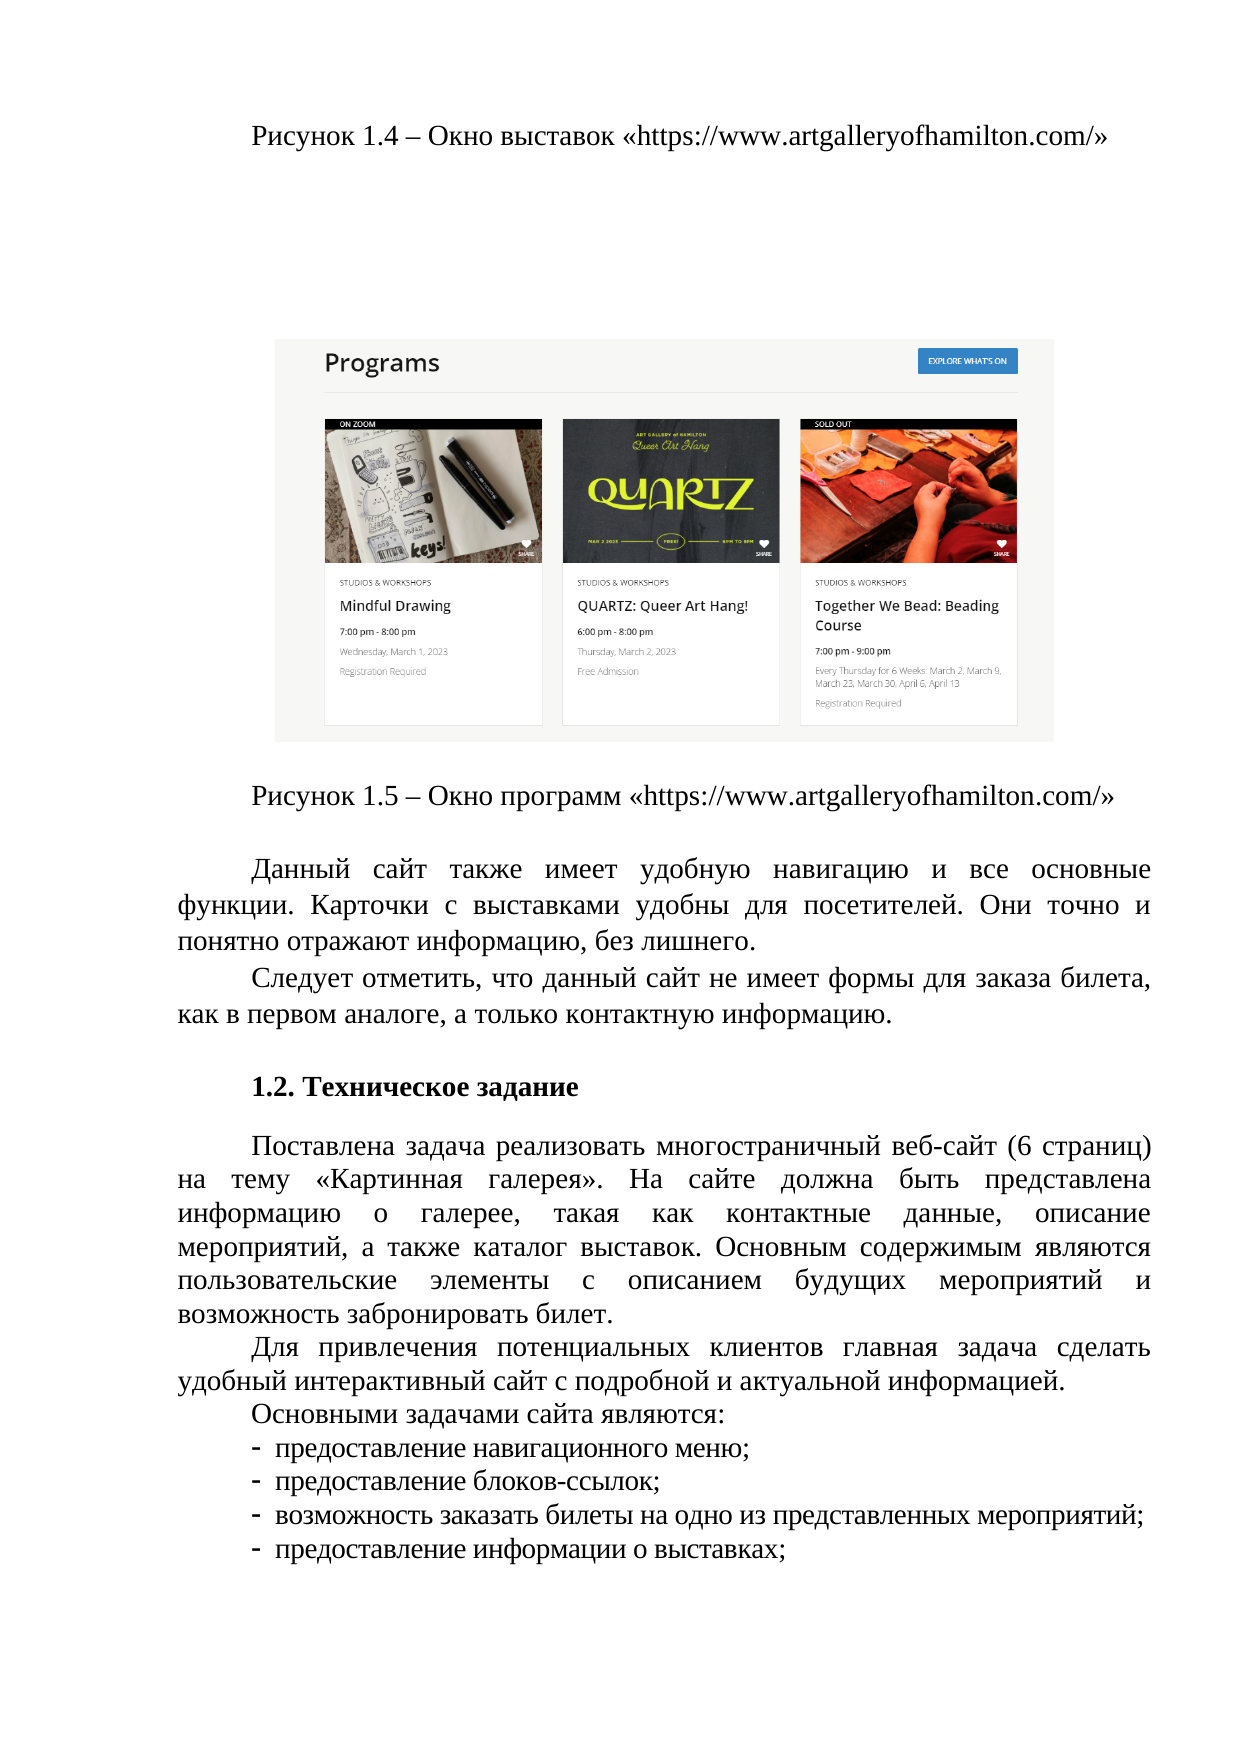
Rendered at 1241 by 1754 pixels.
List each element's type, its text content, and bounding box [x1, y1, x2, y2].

text Поставлена задача реализовать многостраничный веб-сайт (6 страниц) на тему «Картинная галерея». На сайте должна быть представлена информацию о галерее, такая как контактные данные, описание мероприятий, а также каталог выставок. Основным содержимым являются пользовательские элементы с описанием будущих мероприятий и возможность забронировать билет. [177, 1128, 1152, 1329]
list предоставление блоков-ссылок; [177, 1463, 1152, 1497]
text Рисунок 1.4 – Окно выставок «https://www.artgalleryofhamilton.com/» [177, 118, 1152, 152]
text Данный сайт также имеет удобную навигацию и все основные функции. Карточки с выставками удобны для посетителей. Они точно и понятно отражают информацию, без лишнего. [177, 851, 1152, 957]
list предоставление информации о выставках; [177, 1531, 1152, 1564]
list предоставление навигационного меню; [177, 1430, 1152, 1463]
text Основными задачами сайта являются: [177, 1396, 1152, 1430]
text 1.2. Техническое задание [177, 1069, 1152, 1103]
picture [274, 339, 1055, 742]
list возможность заказать билеты на одно из представленных мероприятий; [177, 1497, 1152, 1531]
text Для привлечения потенциальных клиентов главная задача сделать удобный интерактивный сайт с подробной и актуальной информацией. [177, 1329, 1152, 1396]
text Следует отметить, что данный сайт не имеет формы для заказа билета, как в первом аналоге, а только контактную информацию. [177, 960, 1152, 1029]
